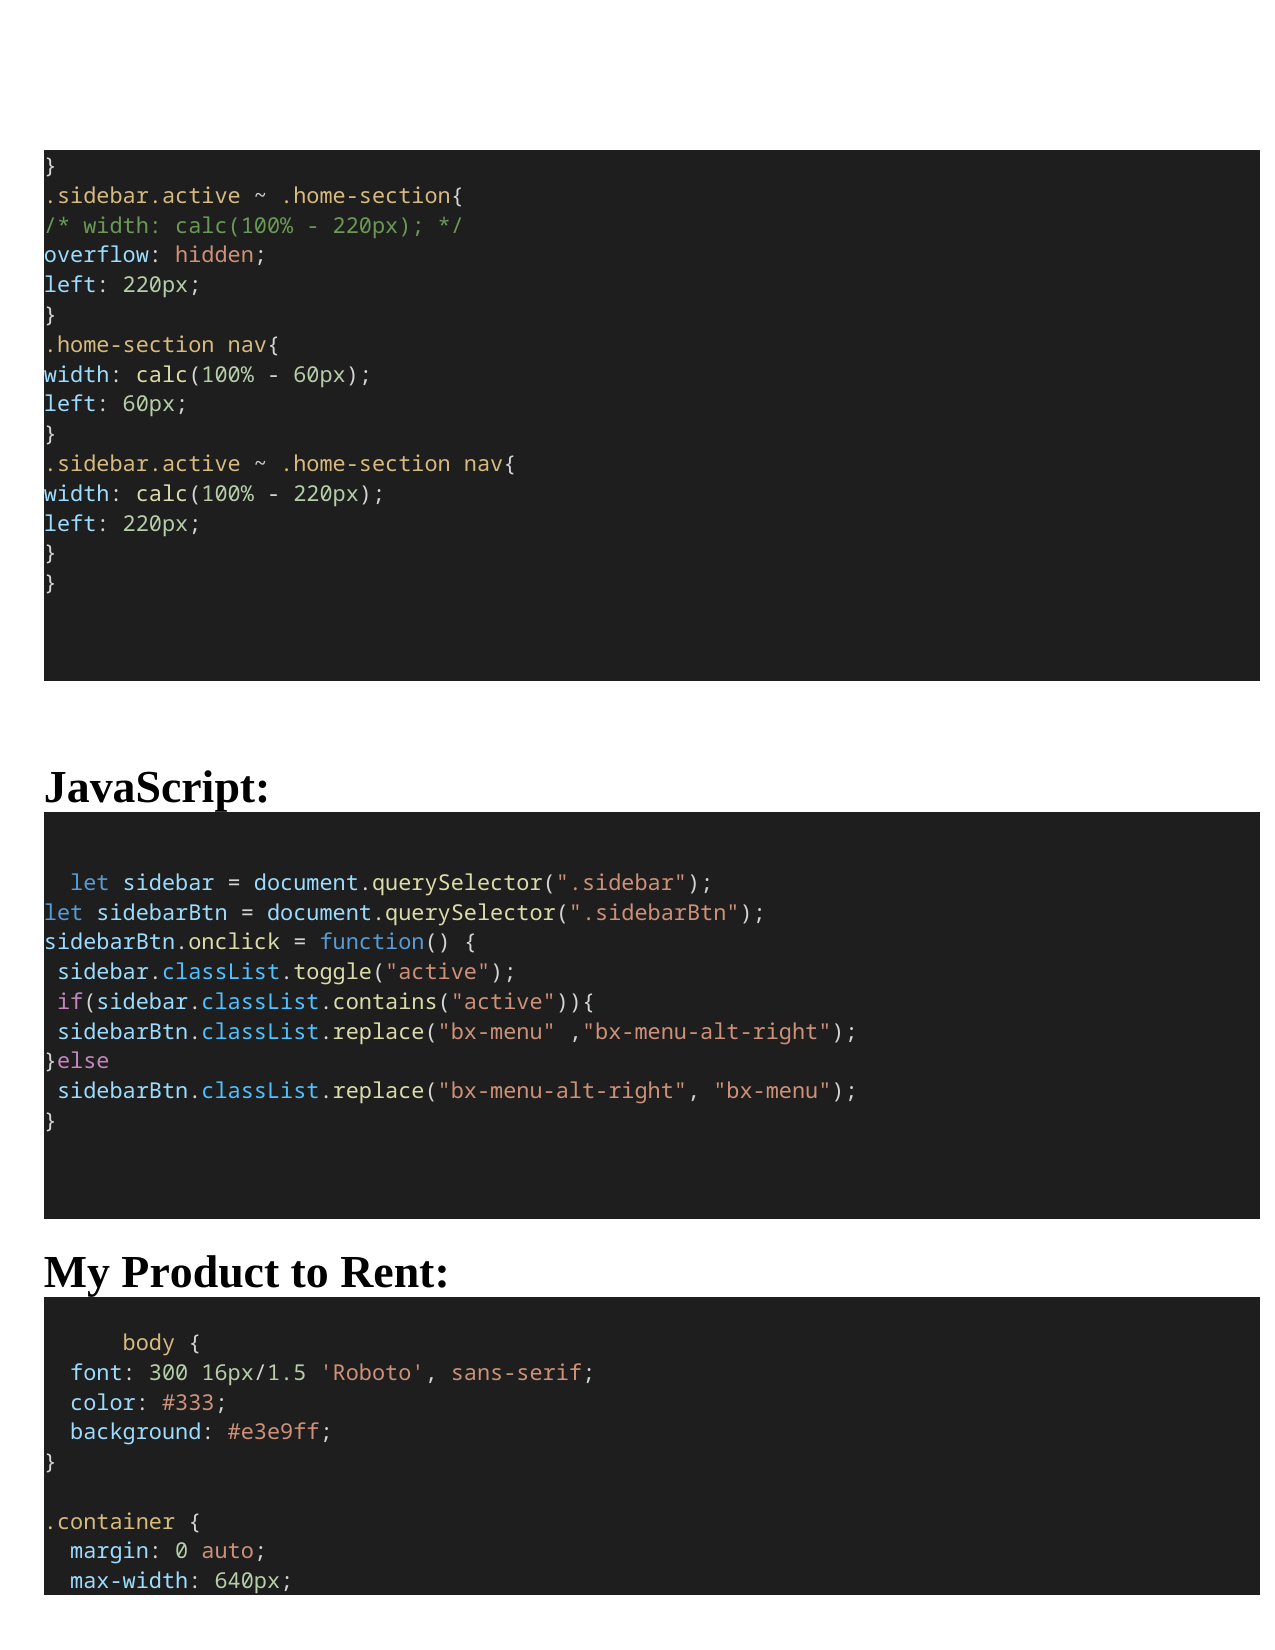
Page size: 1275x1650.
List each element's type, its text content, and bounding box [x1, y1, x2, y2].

text margin: 0 auto; [44, 1535, 1260, 1565]
text left: 220px; [44, 269, 1260, 299]
text width: calc(100% - 220px); [44, 478, 1260, 507]
text sidebarBtn.classList.replace("bx-menu" ,"bx-menu-alt-right"); [44, 1016, 1260, 1045]
text sidebarBtn.classList.replace("bx-menu-alt-right", "bx-menu"); [44, 1075, 1260, 1105]
text width: calc(100% - 60px); [44, 358, 1260, 388]
text body { [44, 1327, 1260, 1357]
text .sidebar.active ~ .home-section{ [44, 180, 1260, 209]
text .container { [44, 1506, 1260, 1535]
text sidebarBtn.onclick = function() { [44, 926, 1260, 956]
text } [44, 567, 1260, 597]
text } [44, 537, 1260, 567]
text overflow: hidden; [44, 239, 1260, 269]
text font: 300 16px/1.5 'Roboto', sans-serif; [44, 1357, 1260, 1386]
text let sidebarBtn = document.querySelector(".sidebarBtn"); [44, 896, 1260, 926]
text } [44, 299, 1260, 329]
text .home-section nav{ [44, 329, 1260, 358]
text /* width: calc(100% - 220px); */ [44, 209, 1260, 239]
text } [44, 1105, 1260, 1135]
text color: #333; [44, 1386, 1260, 1416]
text background: #e3e9ff; [44, 1416, 1260, 1446]
text } [44, 150, 1260, 180]
text }else [44, 1045, 1260, 1075]
text .sidebar.active ~ .home-section nav{ [44, 448, 1260, 478]
text left: 60px; [44, 388, 1260, 418]
text } [44, 1446, 1260, 1476]
text if(sidebar.classList.contains("active")){ [44, 986, 1260, 1016]
text } [44, 418, 1260, 448]
subtitle My Product to Rent: [44, 1244, 1260, 1297]
subtitle JavaScript: [44, 759, 1260, 812]
text sidebar.classList.toggle("active"); [44, 956, 1260, 986]
text max-width: 640px; [44, 1565, 1260, 1595]
text left: 220px; [44, 507, 1260, 537]
text let sidebar = document.querySelector(".sidebar"); [44, 867, 1260, 896]
